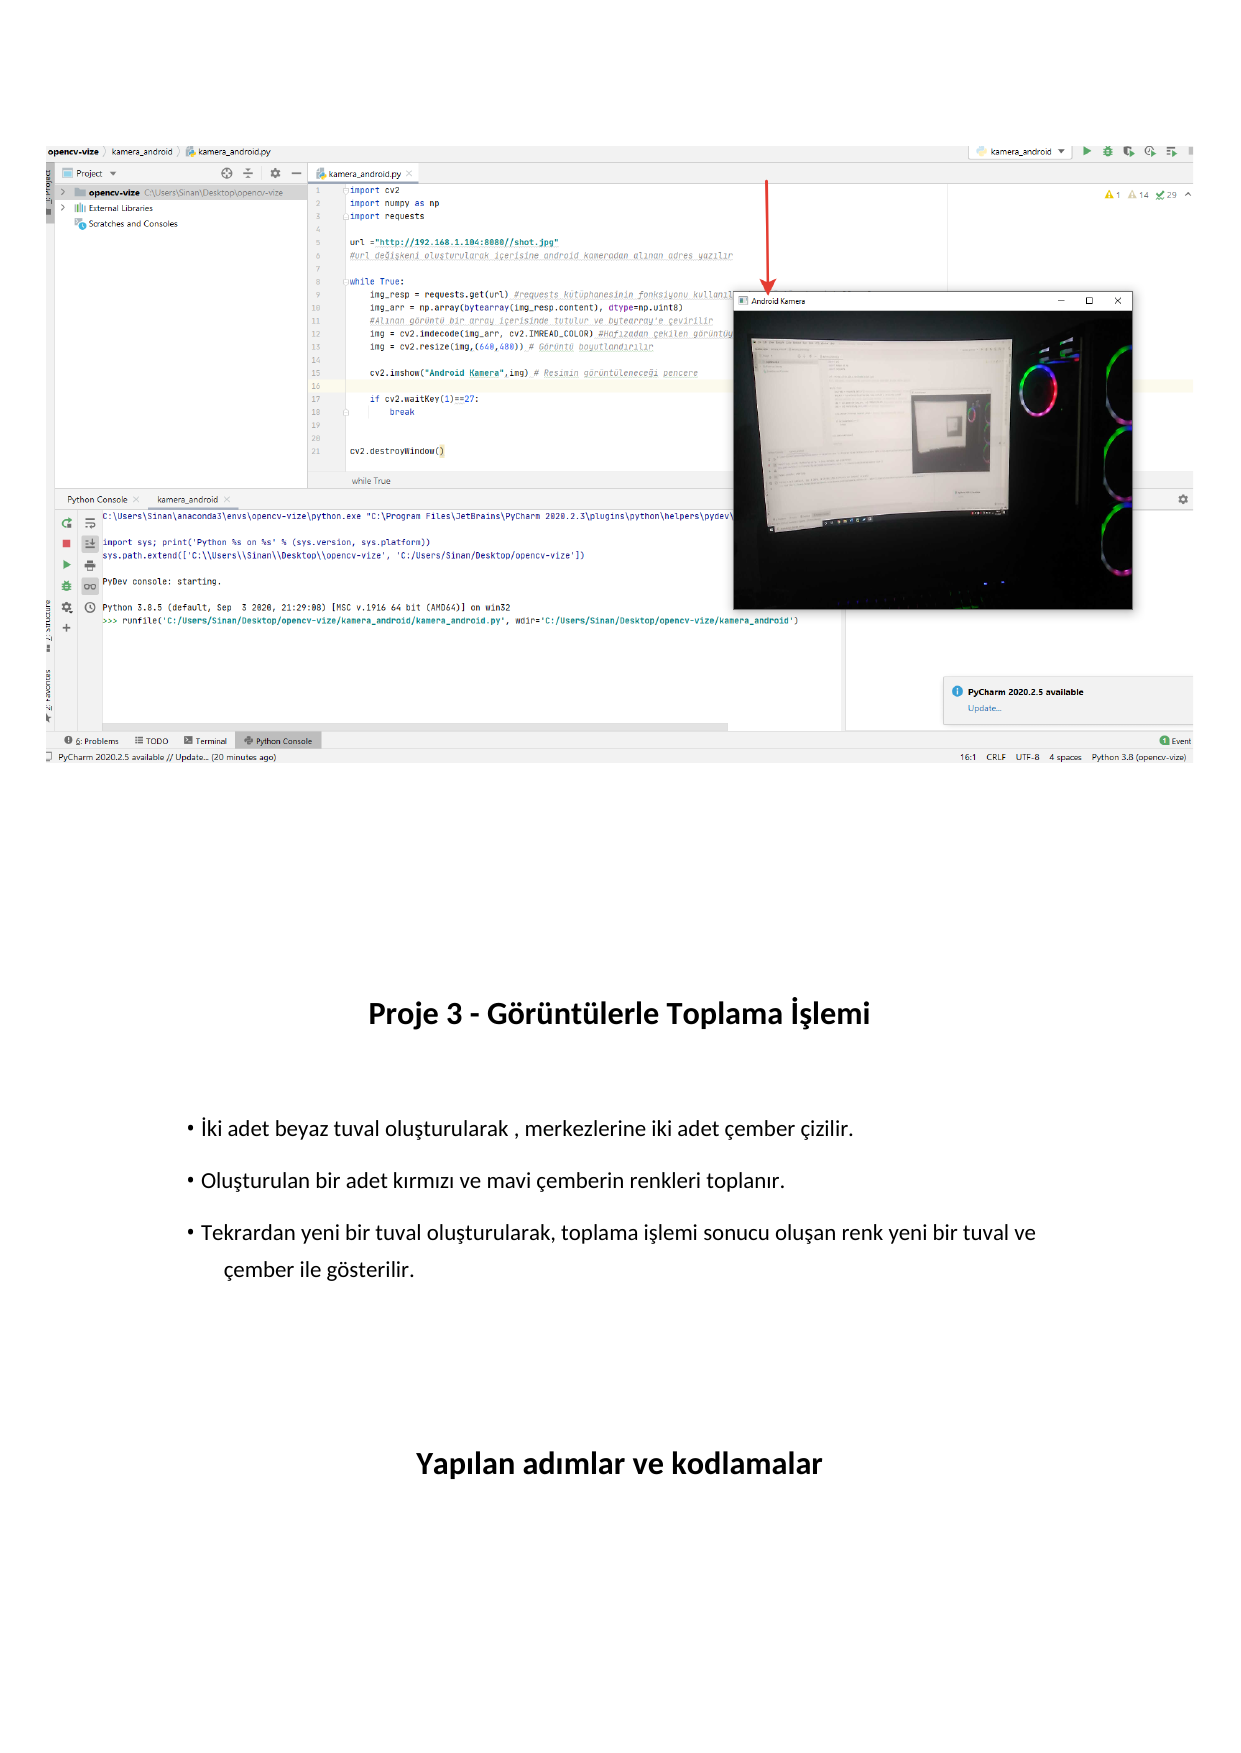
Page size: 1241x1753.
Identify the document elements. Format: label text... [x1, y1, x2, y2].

text Yapılan adımlar ve kodlamalar [46, 1443, 1193, 1483]
text Proje 3 - Görüntülerle Toplama İşlemi [46, 993, 1193, 1033]
text • Tekrardan yeni bir tuval oluşturularak, toplama işlemi sonucu oluşan renk yeni bir tuval ve çember ile gösterilir. [186, 1206, 1066, 1283]
text • Oluşturulan bir adet kırmızı ve mavi çemberin renkleri toplanır. [186, 1154, 1193, 1201]
text • İki adet beyaz tuval oluşturularak , merkezlerine iki adet çember çizilir. [186, 1103, 1193, 1150]
picture [46, 146, 1194, 763]
